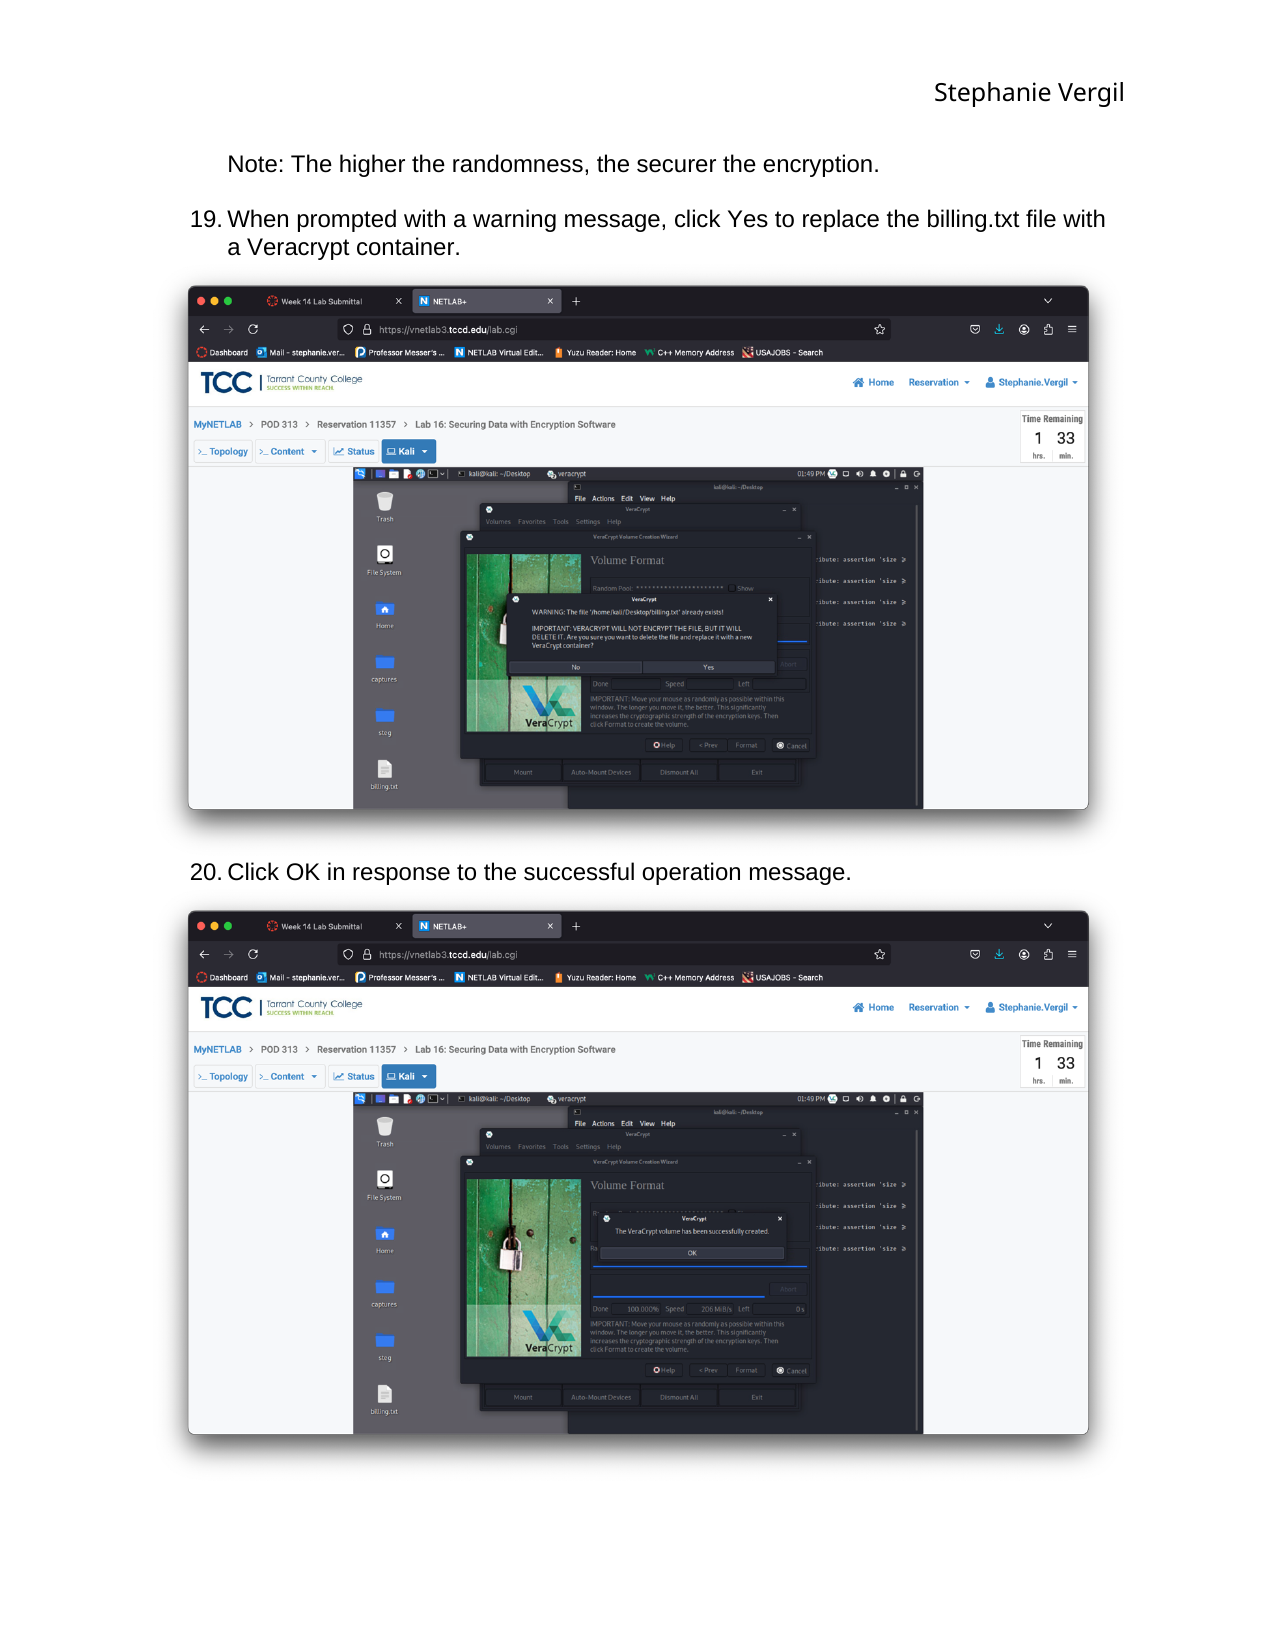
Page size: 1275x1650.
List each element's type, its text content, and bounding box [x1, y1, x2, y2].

list Note: The higher the randomness, the securer the encryption. [227, 150, 1125, 178]
list Click OK in response to the successful operation message. [189, 859, 1125, 886]
list When prompted with a warning message, click Yes to replace the billing.txt file with a Veracrypt container. [189, 205, 1125, 260]
picture [150, 886, 1125, 1484]
picture [150, 260, 1125, 859]
